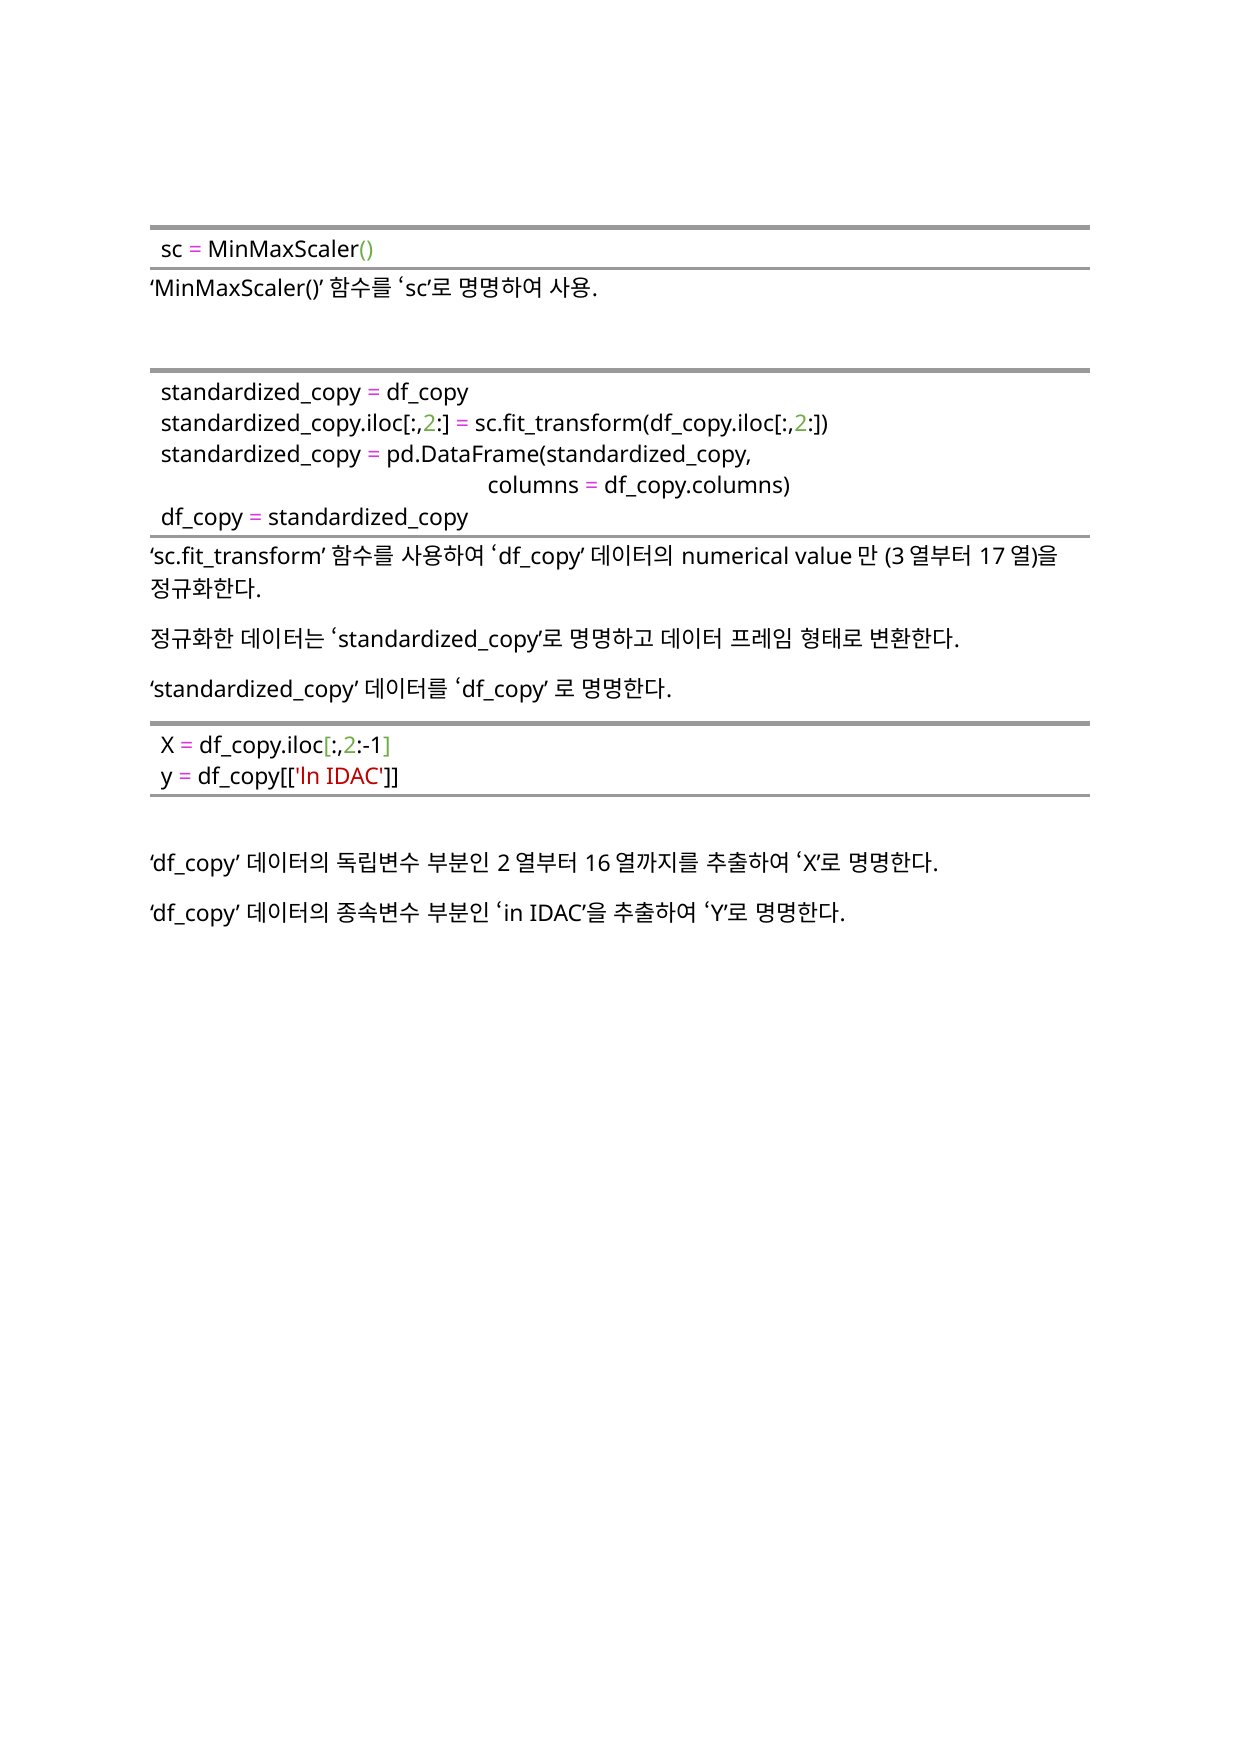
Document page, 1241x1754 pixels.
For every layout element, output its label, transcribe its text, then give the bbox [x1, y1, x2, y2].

text ‘df_copy’ 데이터의 종속변수 부분인 ‘in IDAC’을 추출하여 ‘Y’로 명명한다. [150, 895, 1090, 928]
text ‘df_copy’ 데이터의 독립변수 부분인 2열부터 16열까지를 추출하여 ‘X’로 명명한다. [150, 845, 1090, 878]
text 정규화한 데이터는 ‘standardized_copy’로 명명하고 데이터 프레임 형태로 변환한다. [150, 621, 1090, 654]
text ‘sc.fit_transform’ 함수를 사용하여 ‘df_copy’ 데이터의 numerical value만 (3열부터 17열)을 정규화한다. [150, 538, 1090, 604]
table_header sc = MinMaxScaler() [150, 230, 1090, 267]
text ‘MinMaxScaler()’ 함수를 ‘sc’로 명명하여 사용. [150, 270, 1090, 303]
table_header standardized_copy = df_copy standardized_copy.iloc[:,2:] = sc.fit_transform(df_copy.iloc[:,2:]) standardized_copy = pd.DataFrame(standardized_copy, columns = df_copy.columns) df_copy = standardized_copy [150, 373, 1090, 535]
text ‘standardized_copy’ 데이터를 ‘df_copy’ 로 명명한다. [150, 671, 1090, 704]
table_header X = df_copy.iloc[:,2:-1] y = df_copy[['ln IDAC']] [150, 726, 1090, 794]
